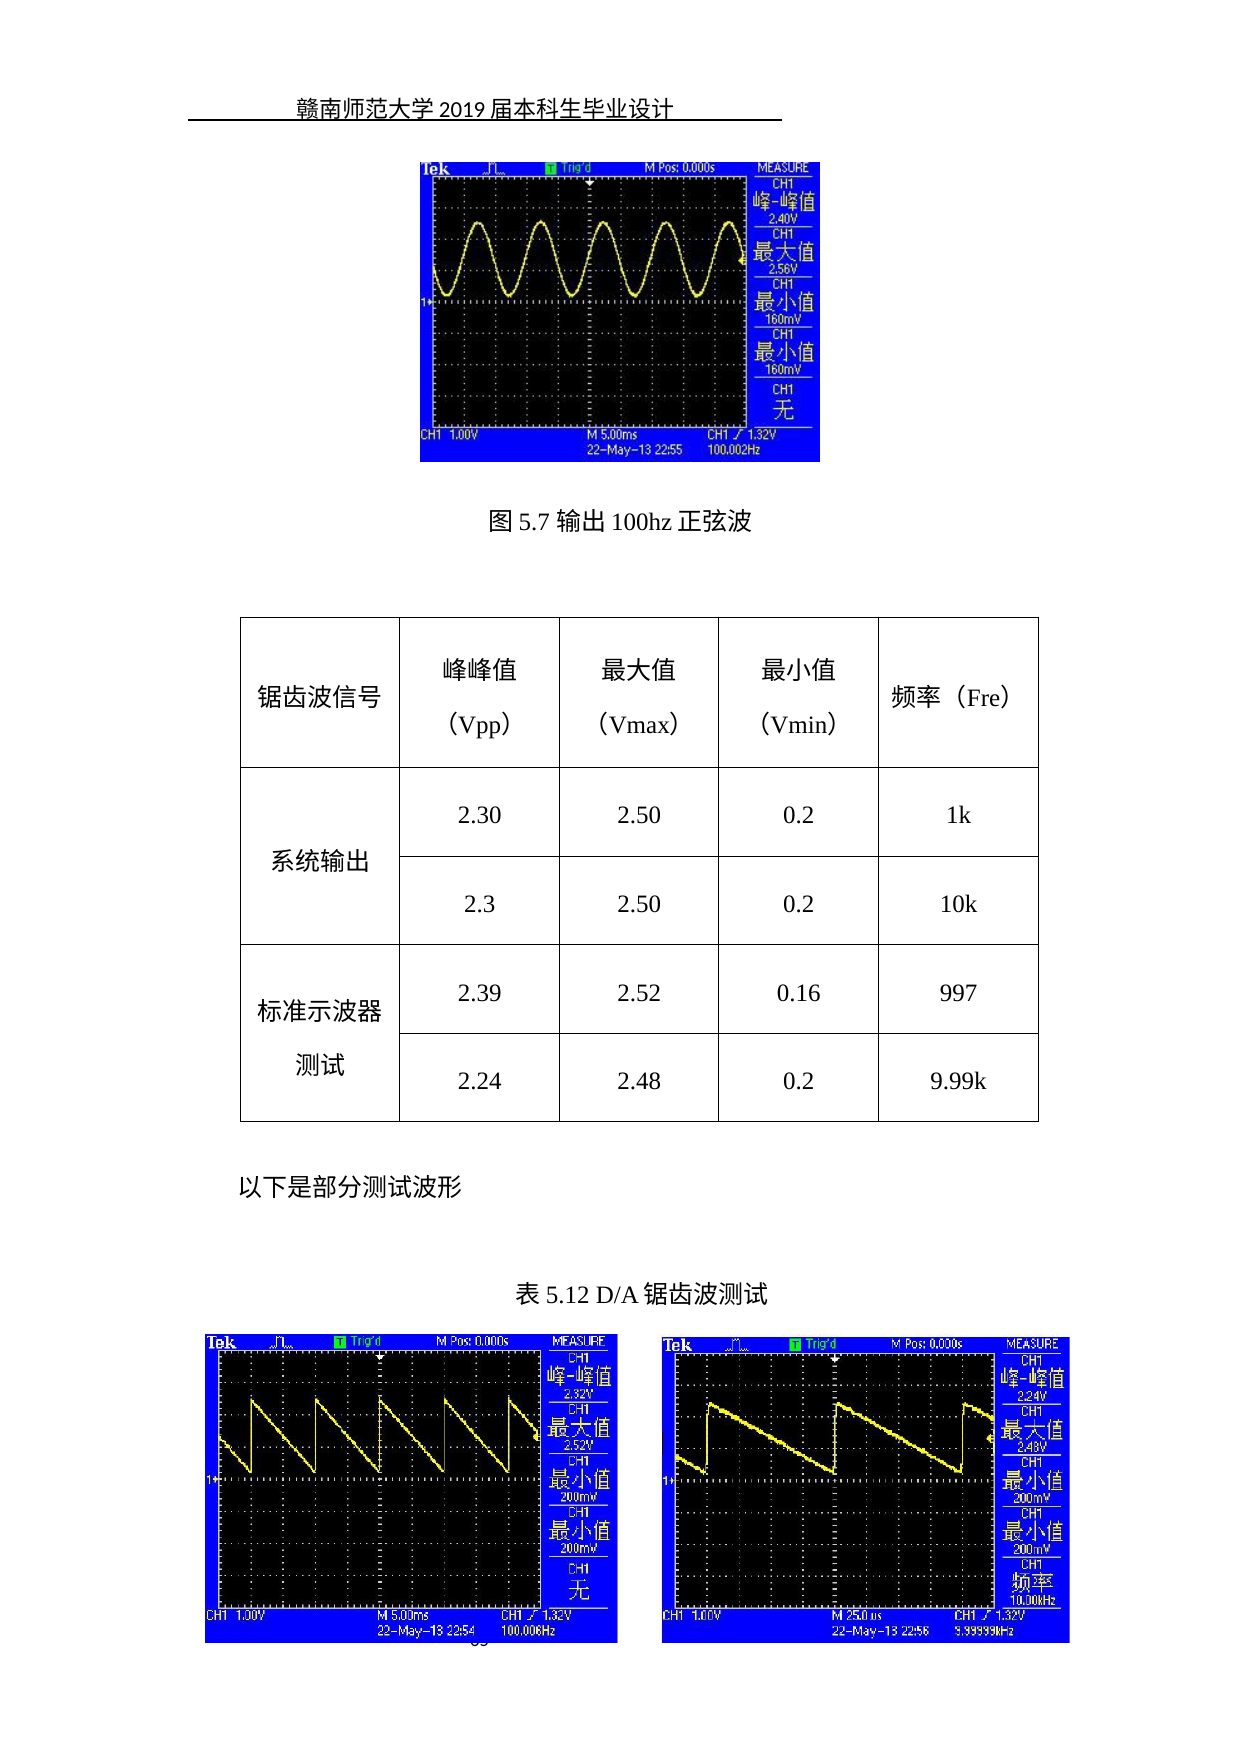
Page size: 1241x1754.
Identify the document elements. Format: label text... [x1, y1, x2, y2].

table_cell 标准示波器测试 [241, 945, 399, 1121]
table_header 最大值（Vmax） [560, 618, 718, 767]
table_cell 2.24 [400, 1034, 559, 1121]
table_cell 9.99k [879, 1034, 1038, 1121]
table_header 频率（Fre） [879, 618, 1038, 767]
table_header 峰峰值（Vpp） [400, 618, 559, 767]
table_cell 0.16 [719, 945, 878, 1033]
text 表5.12 D/A锯齿波测试 [187, 1260, 1053, 1325]
table_cell 2.30 [400, 768, 559, 856]
table_cell 2.3 [400, 857, 559, 944]
text 以下是部分测试波形 [187, 552, 1053, 1218]
table_cell 10k [879, 857, 1038, 944]
table_cell 2.50 [560, 768, 718, 856]
text 图5.7 输出100hz正弦波 [187, 487, 1053, 552]
table_cell 2.39 [400, 945, 559, 1033]
table_cell 1k [879, 768, 1038, 856]
table_cell 2.52 [560, 945, 718, 1033]
table_header 锯齿波信号 [241, 618, 399, 767]
table_header 最小值（Vmin） [719, 618, 878, 767]
table_cell 0.2 [719, 857, 878, 944]
table_cell 2.50 [560, 857, 718, 944]
table_cell 0.2 [719, 1034, 878, 1121]
table_cell 系统输出 [241, 768, 399, 944]
picture [205, 1334, 1070, 1643]
picture [420, 162, 820, 462]
table_cell 2.48 [560, 1034, 718, 1121]
table_cell 0.2 [719, 768, 878, 856]
table_cell 997 [879, 945, 1038, 1033]
